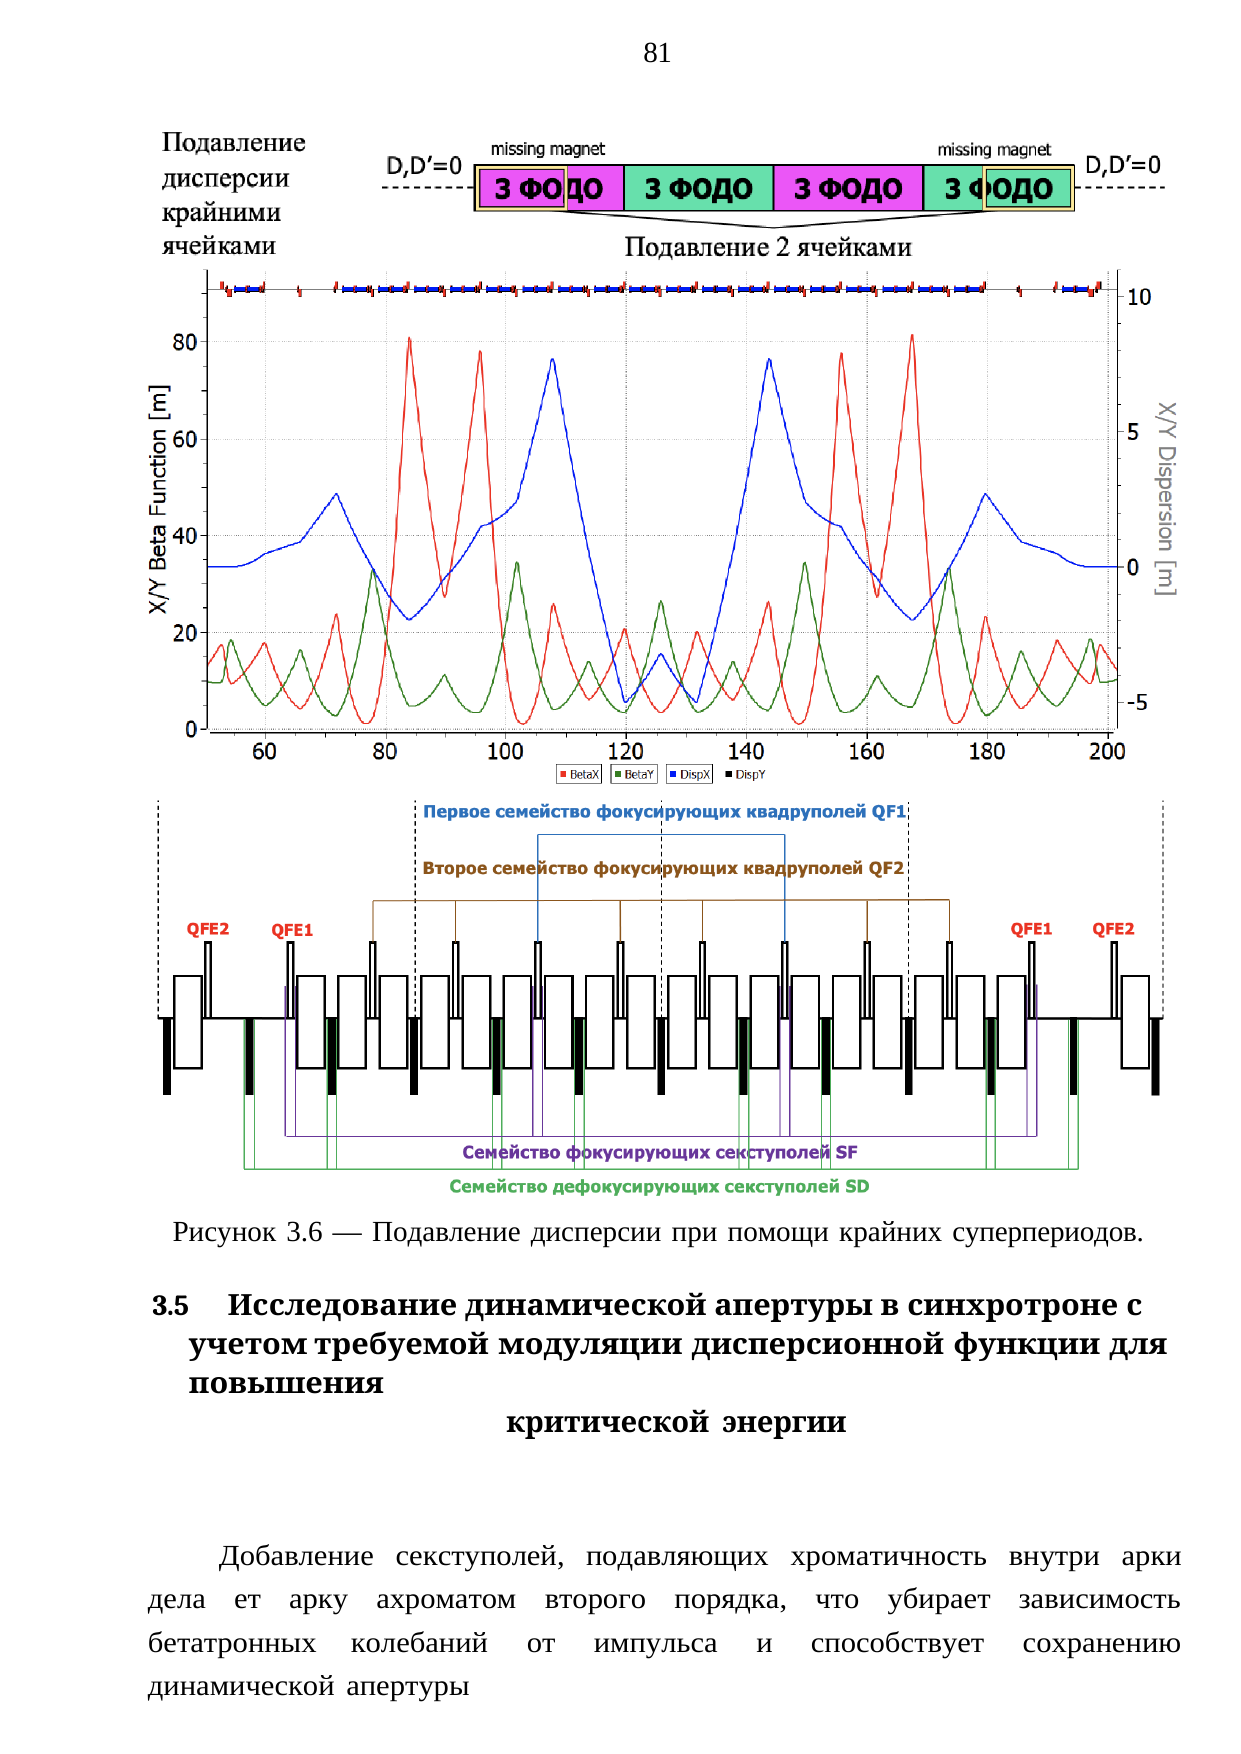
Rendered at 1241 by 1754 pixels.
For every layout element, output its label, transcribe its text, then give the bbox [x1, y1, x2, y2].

text Рисунок 3.6 — Подавление дисперсии при помощи крайних суперпериодов. [172, 1214, 1240, 1248]
text Добавление секступолей, подавляющих хроматичность внутри арки дела­ ет арку ахроматом второго порядка, что убирает зависимость бетатронных колебаний от импульса и способствует сохранению динамической апертуры [148, 1538, 1182, 1702]
subtitle критической энергии [506, 1406, 1240, 1439]
picture [147, 118, 1178, 1208]
subtitle Исследование динамической апертуры в синхротроне с учетом требуемой модуляции дисперсионной функции для повышения [152, 1289, 1177, 1400]
